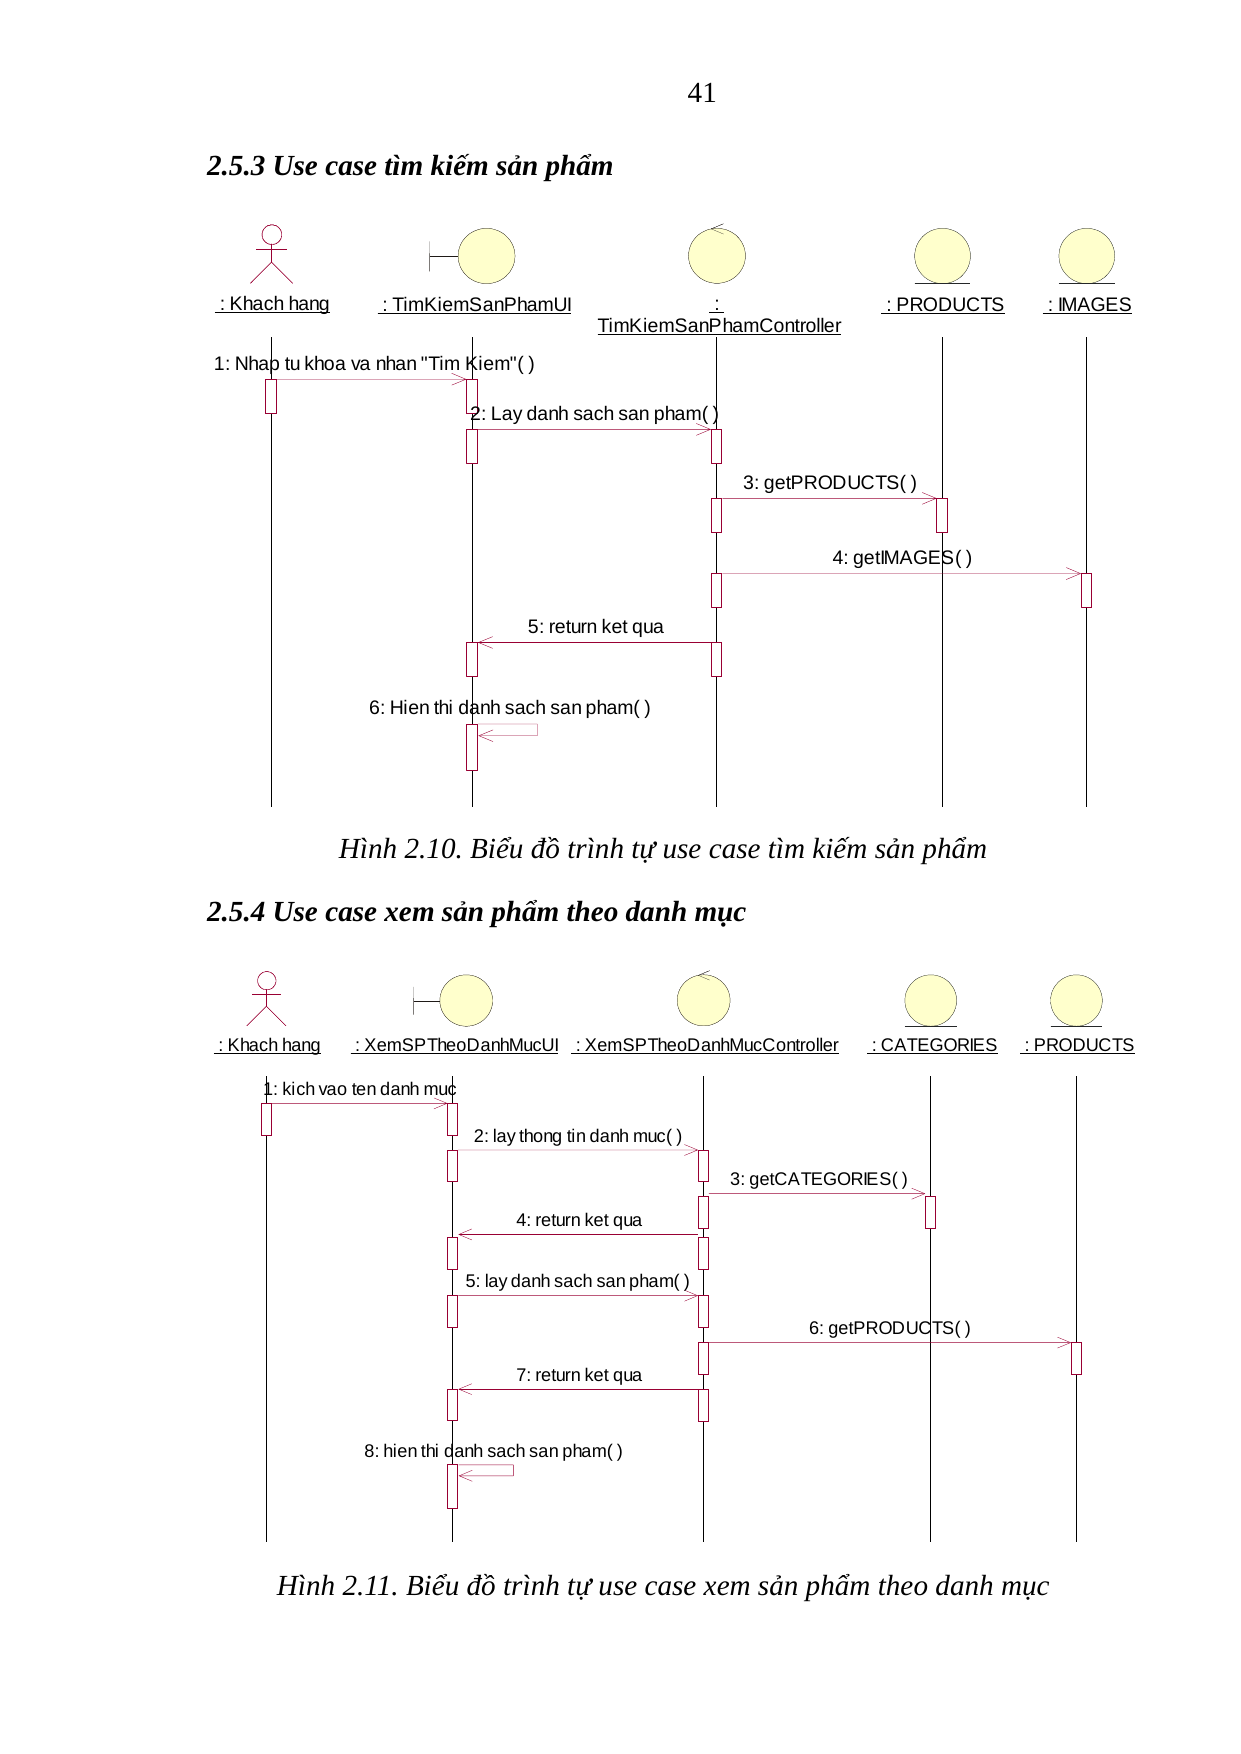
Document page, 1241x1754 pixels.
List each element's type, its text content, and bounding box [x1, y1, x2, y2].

subtitle Use case tìm kiếm sản phẩm [207, 148, 1122, 181]
subtitle Use case xem sản phẩm theo danh mục [207, 894, 1122, 927]
